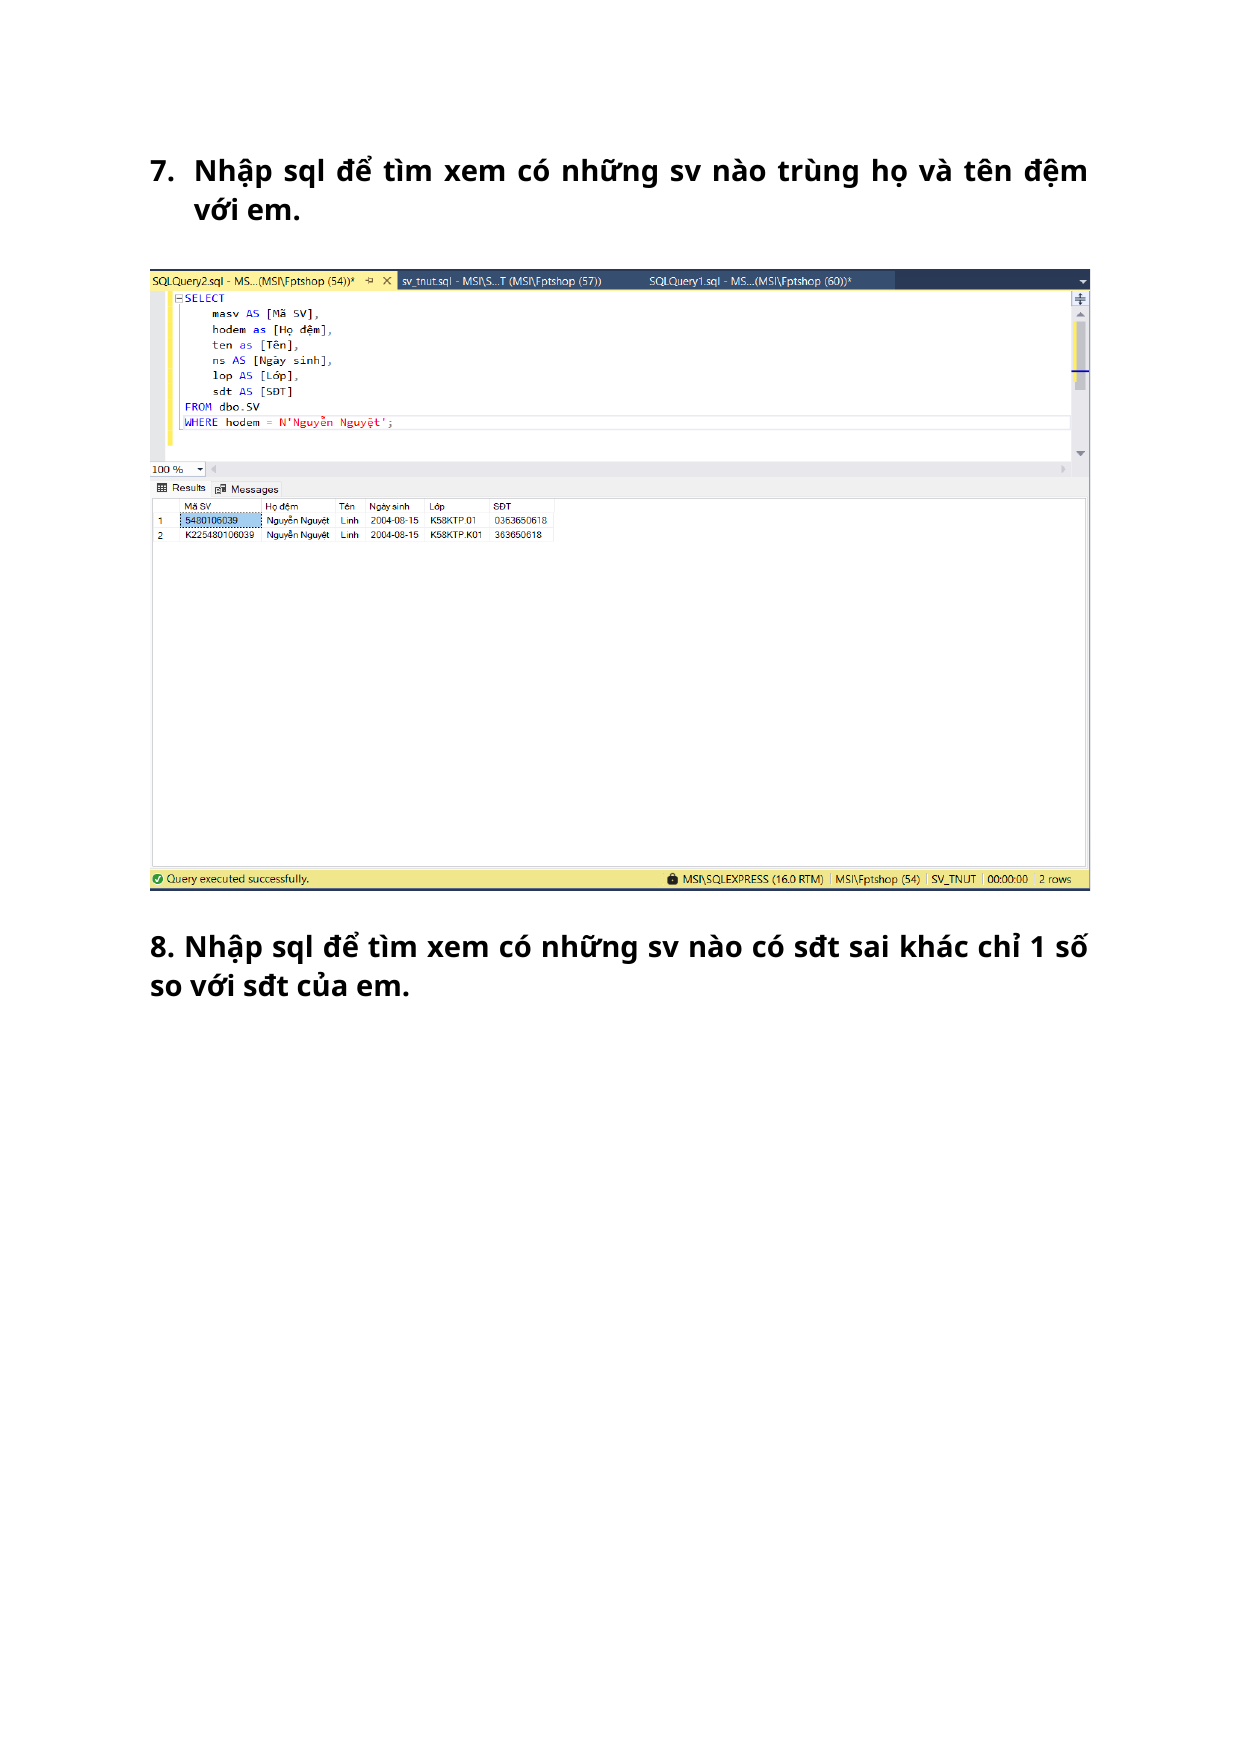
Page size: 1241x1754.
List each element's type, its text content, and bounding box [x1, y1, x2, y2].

list Nhập sql để tìm xem có những sv nào trùng họ và tên đệm với em. [150, 150, 1090, 229]
picture [150, 269, 1091, 891]
text 8. Nhập sql để tìm xem có những sv nào có sđt sai khác chỉ 1 số so với sđt của em. [150, 926, 1090, 1005]
